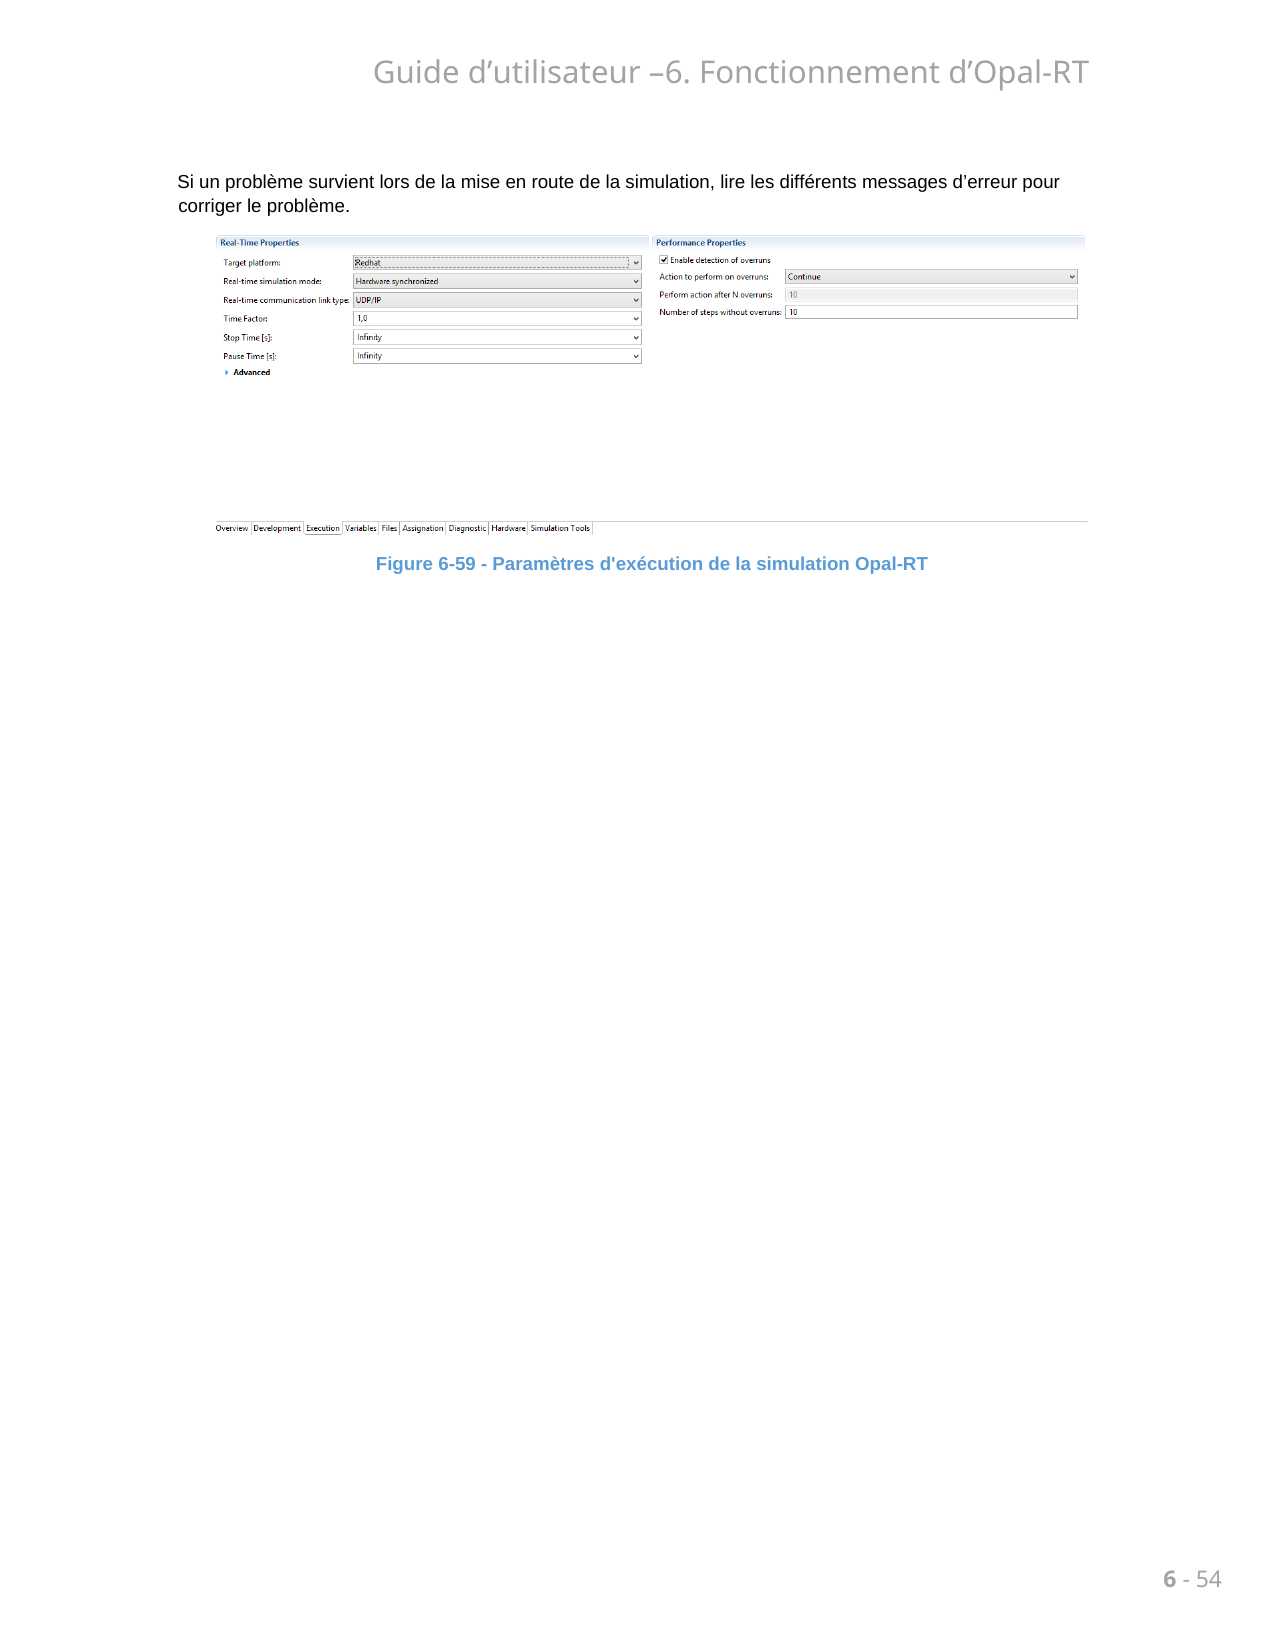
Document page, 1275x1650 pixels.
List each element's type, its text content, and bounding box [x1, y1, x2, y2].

picture [216, 234, 1088, 536]
text Si un problème survient lors de la mise en route de la simulation, lire les différents messages d’erreur pour corriger le problème. [177, 171, 1127, 216]
text Figure 6-8 - Paramètres d'exécution de la simulation Opal-RT [177, 553, 1127, 575]
